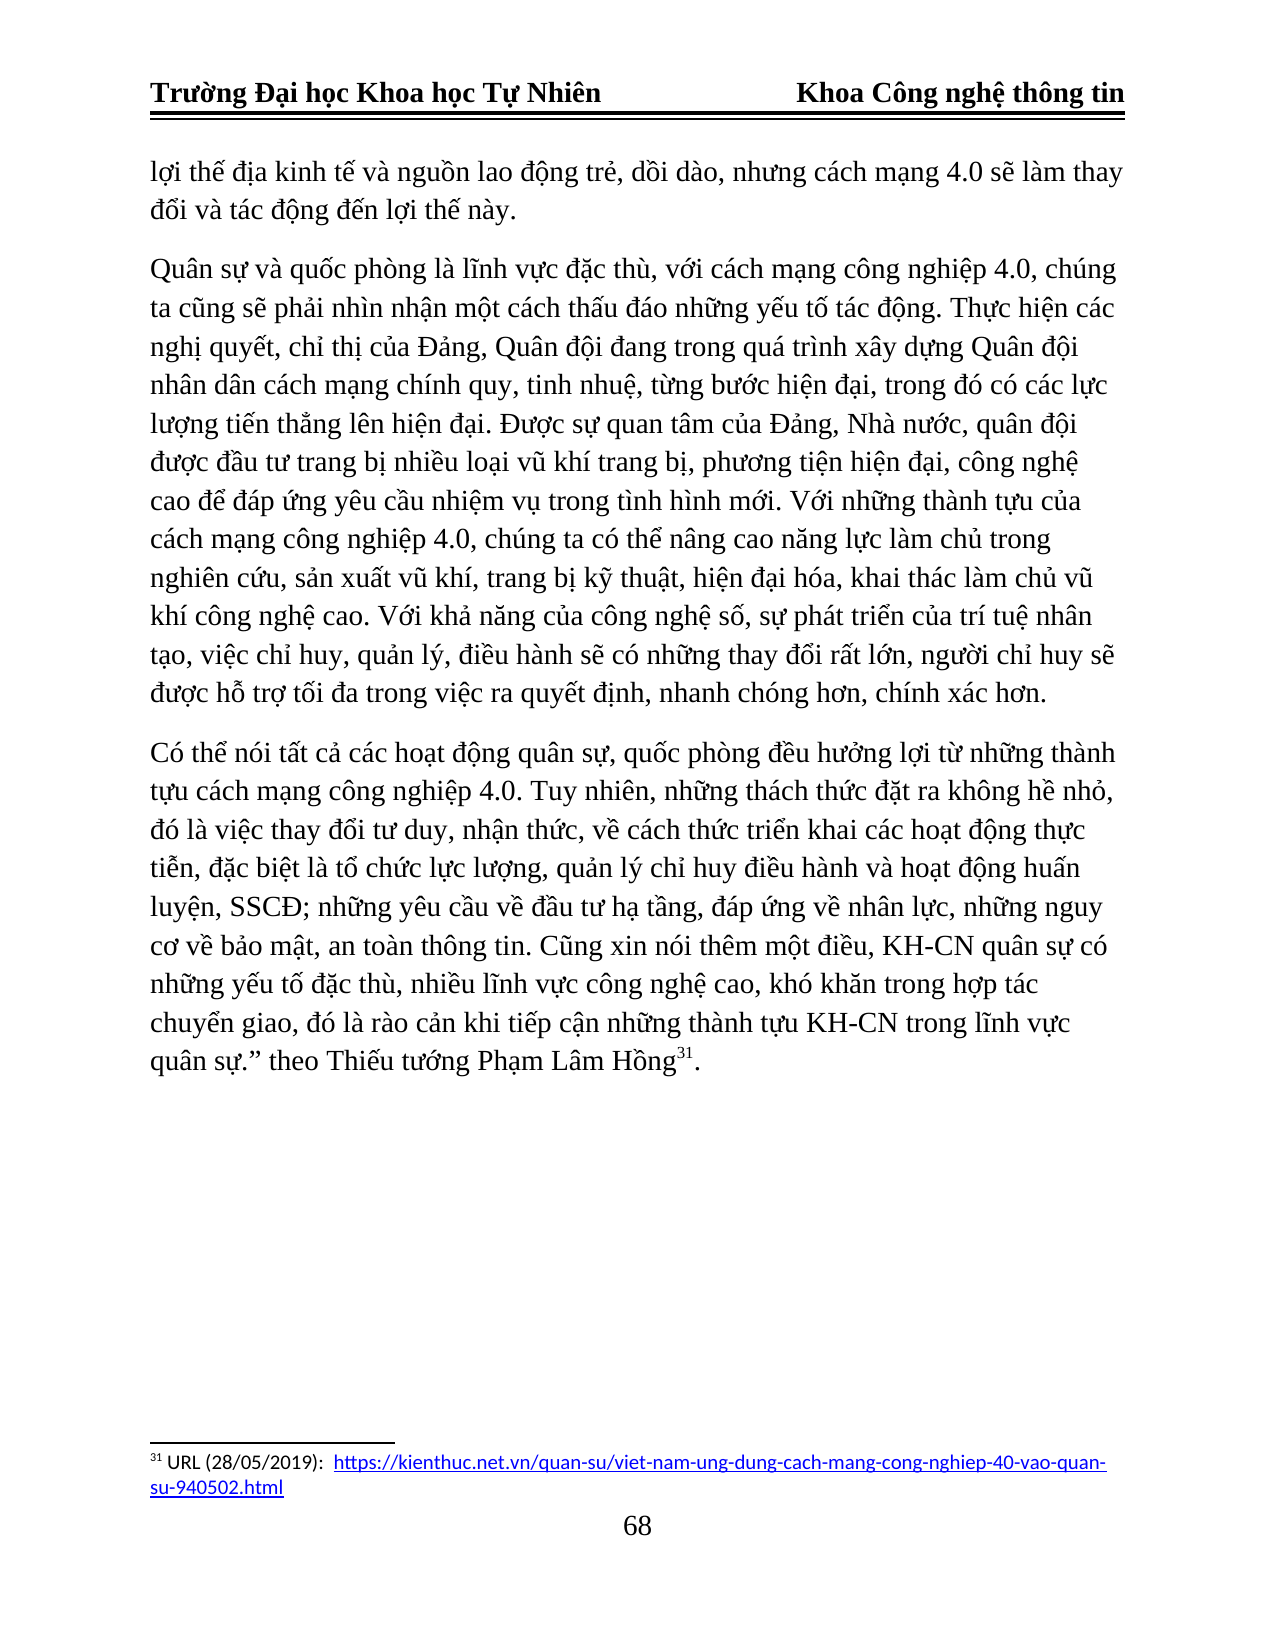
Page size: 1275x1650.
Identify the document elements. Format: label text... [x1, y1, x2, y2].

text Quân sự và quốc phòng là lĩnh vực đặc thù, với cách mạng công nghiệp 4.0, chúng ta cũng sẽ phải nhìn nhận một cách thấu đáo những yếu tố tác động. Thực hiện các nghị quyết, chỉ thị của Đảng, Quân đội đang trong quá trình xây dựng Quân đội nhân dân cách mạng chính quy, tinh nhuệ, từng bước hiện đại, trong đó có các lực lượng tiến thẳng lên hiện đại. Được sự quan tâm của Đảng, Nhà nước, quân đội được đầu tư trang bị nhiều loại vũ khí trang bị, phương tiện hiện đại, công nghệ cao để đáp ứng yêu cầu nhiệm vụ trong tình hình mới. Với những thành tựu của cách mạng công nghiệp 4.0, chúng ta có thể nâng cao năng lực làm chủ trong nghiên cứu, sản xuất vũ khí, trang bị kỹ thuật, hiện đại hóa, khai thác làm chủ vũ khí công nghệ cao. Với khả năng của công nghệ số, sự phát triển của trí tuệ nhân tạo, việc chỉ huy, quản lý, điều hành sẽ có những thay đổi rất lớn, người chỉ huy sẽ được hỗ trợ tối đa trong việc ra quyết định, nhanh chóng hơn, chính xác hơn. [150, 252, 1125, 709]
text Có thể nói tất cả các hoạt động quân sự, quốc phòng đều hưởng lợi từ những thành tựu cách mạng công nghiệp 4.0. Tuy nhiên, những thách thức đặt ra không hề nhỏ, đó là việc thay đổi tư duy, nhận thức, về cách thức triển khai các hoạt động thực tiễn, đặc biệt là tổ chức lực lượng, quản lý chỉ huy điều hành và hoạt động huấn luyện, SSCĐ; những yêu cầu về đầu tư hạ tầng, đáp ứng về nhân lực, những nguy cơ về bảo mật, an toàn thông tin. Cũng xin nói thêm một điều, KH-CN quân sự có những yếu tố đặc thù, nhiều lĩnh vực công nghệ cao, khó khăn trong hợp tác chuyển giao, đó là rào cản khi tiếp cận những thành tựu KH-CN trong lĩnh vực quân sự.” theo Thiếu tướng Phạm Lâm Hồng. [150, 735, 1125, 1077]
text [150, 154, 1125, 226]
